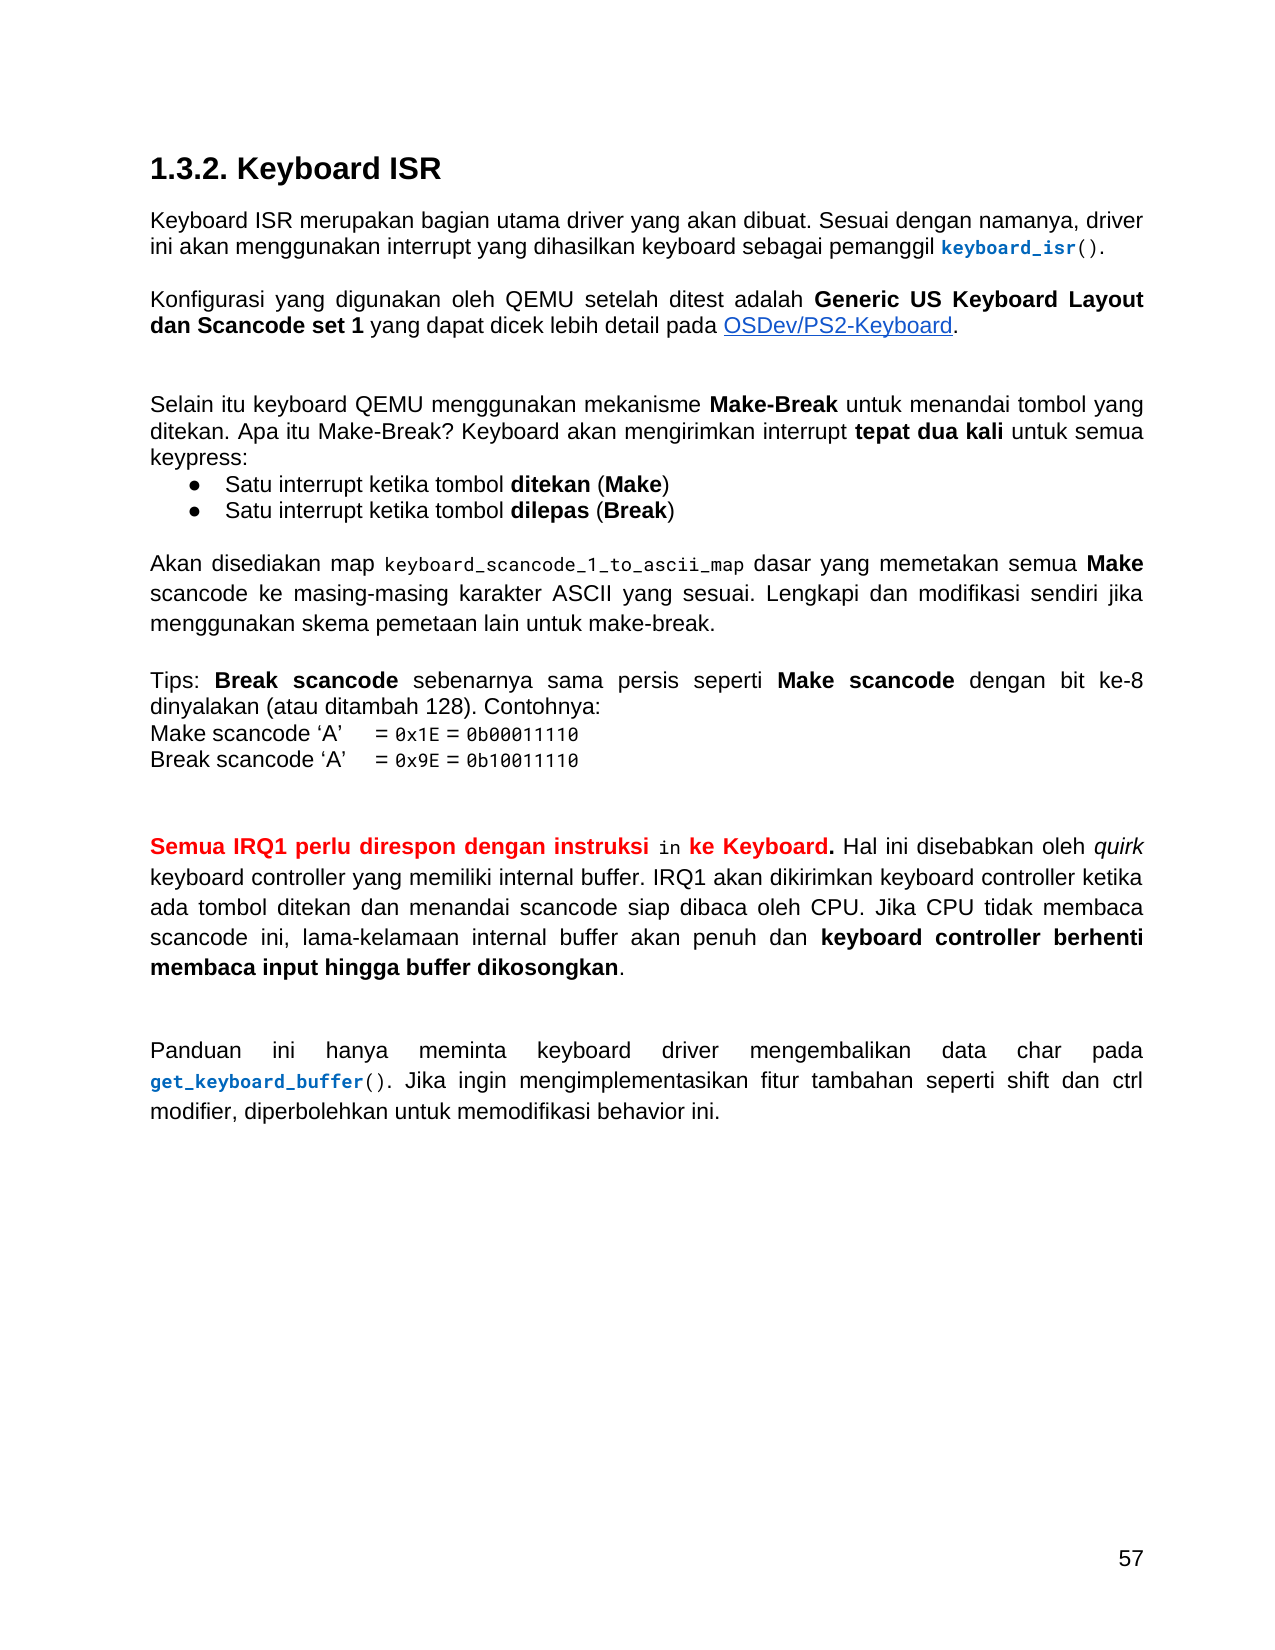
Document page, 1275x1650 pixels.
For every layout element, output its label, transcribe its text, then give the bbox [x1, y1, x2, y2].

text Make scancode ‘A’ = 0x1E = 0b00011110 [150, 719, 1144, 746]
list Satu interrupt ketika tombol ditekan (Make) [187, 471, 1144, 497]
text Tips: Break scancode sebenarnya sama persis seperti Make scancode dengan bit ke-8 dinyalakan (atau ditambah 128). Contohnya: [150, 667, 1144, 719]
list Satu interrupt ketika tombol dilepas (Break) [187, 497, 1144, 523]
text Panduan ini hanya meminta keyboard driver mengembalikan data char pada get_keyboard_buffer(). Jika ingin mengimplementasikan fitur tambahan seperti shift dan ctrl modifier, diperbolehkan untuk memodifikasi behavior ini. [150, 1037, 1144, 1124]
text Selain itu keyboard QEMU menggunakan mekanisme Make-Break untuk menandai tombol yang ditekan. Apa itu Make-Break? Keyboard akan mengirimkan interrupt tepat dua kali untuk semua keypress: [150, 391, 1144, 471]
text Break scancode ‘A’ = 0x9E = 0b10011110 [150, 746, 1144, 773]
subtitle 1.3.2. Keyboard ISR [150, 150, 1144, 186]
text Konfigurasi yang digunakan oleh QEMU setelah ditest adalah Generic US Keyboard Layout dan Scancode set 1 yang dapat dicek lebih detail pada OSDev/PS2-Keyboard. [150, 286, 1144, 339]
text Keyboard ISR merupakan bagian utama driver yang akan dibuat. Sesuai dengan namanya, driver ini akan menggunakan interrupt yang dihasilkan keyboard sebagai pemanggil keyboard_isr(). [150, 207, 1144, 260]
text Semua IRQ1 perlu direspon dengan instruksi in ke Keyboard. Hal ini disebabkan oleh quirk keyboard controller yang memiliki internal buffer. IRQ1 akan dikirimkan keyboard controller ketika ada tombol ditekan dan menandai scancode siap dibaca oleh CPU. Jika CPU tidak membaca scancode ini, lama-kelamaan internal buffer akan penuh dan keyboard controller berhenti membaca input hingga buffer dikosongkan. [150, 833, 1144, 980]
text Akan disediakan map keyboard_scancode_1_to_ascii_map dasar yang memetakan semua Make scancode ke masing-masing karakter ASCII yang sesuai. Lengkapi dan modifikasi sendiri jika menggunakan skema pemetaan lain untuk make-break. [150, 549, 1144, 637]
